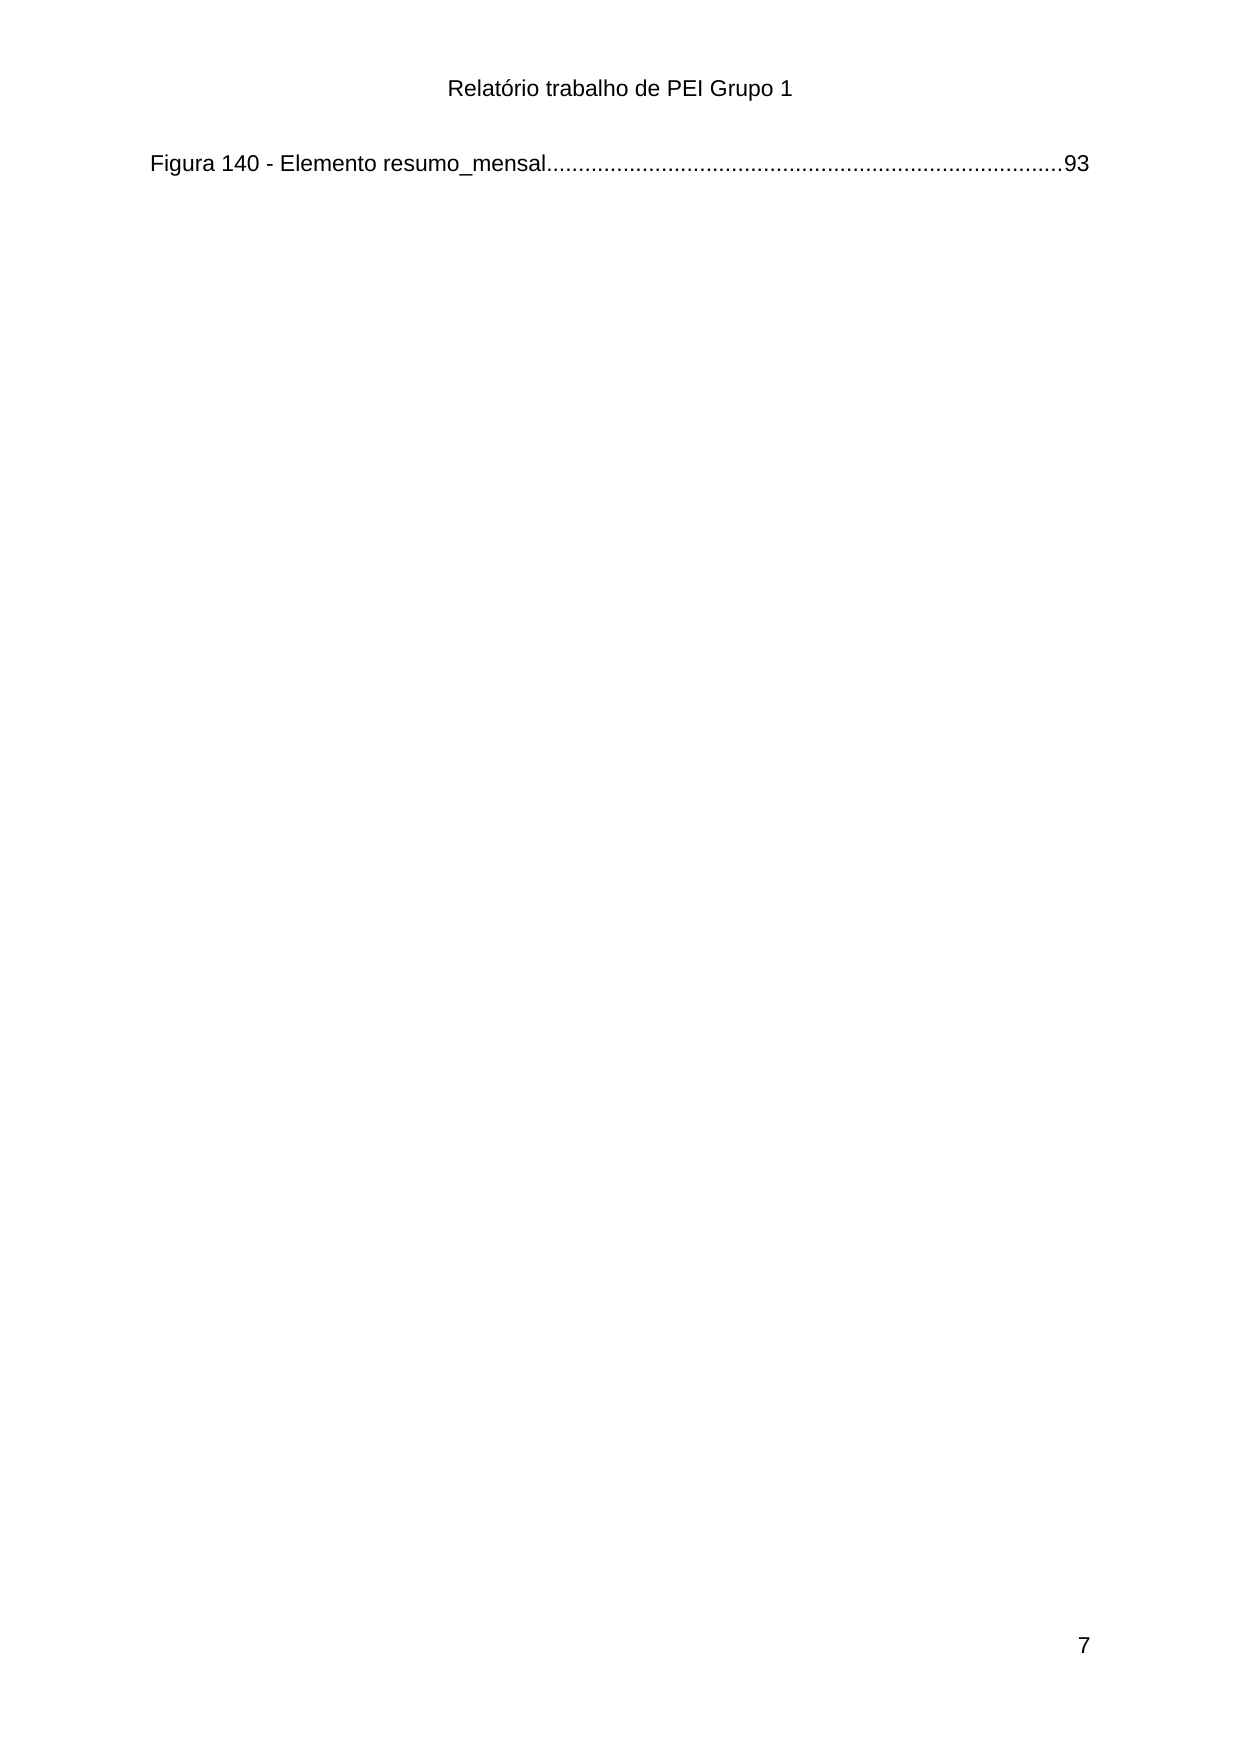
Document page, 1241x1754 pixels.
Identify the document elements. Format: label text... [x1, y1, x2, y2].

text Figura 140 - Elemento resumo_mensal 93 [150, 150, 1090, 176]
